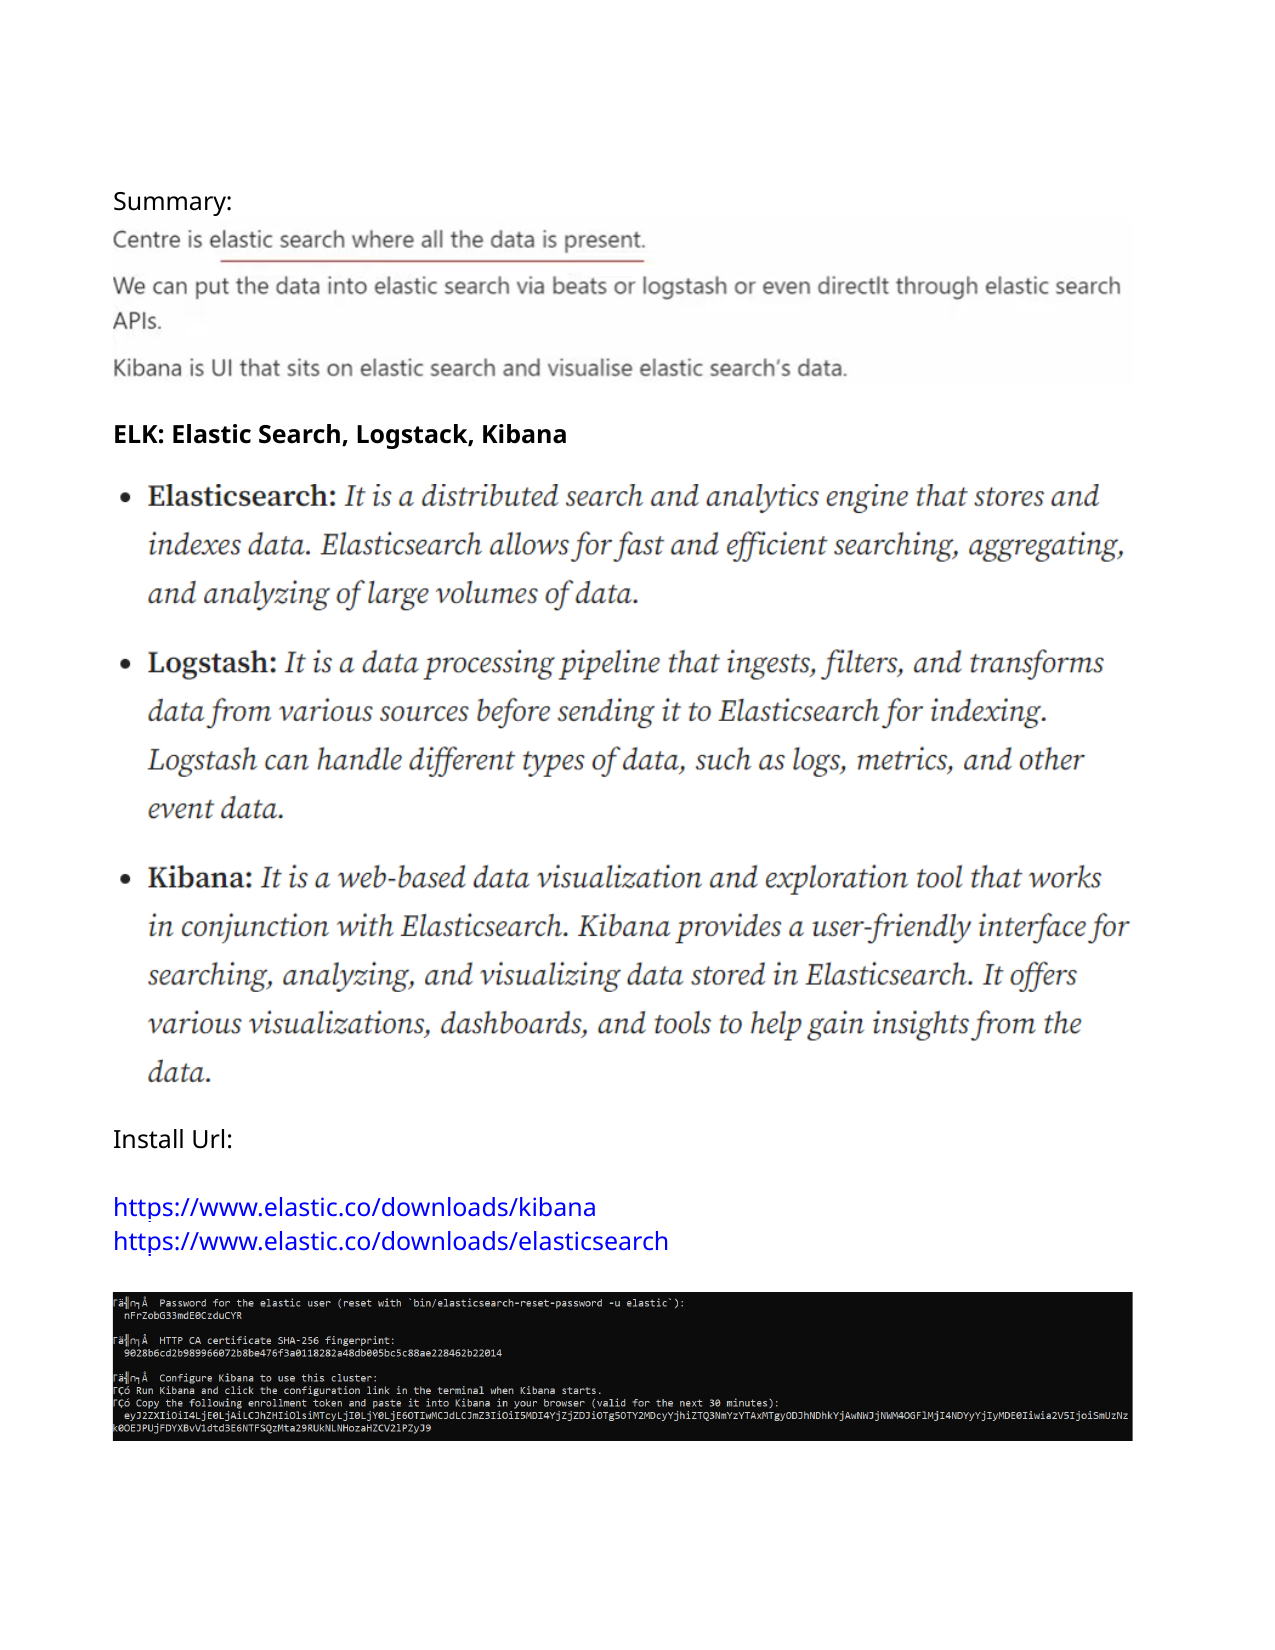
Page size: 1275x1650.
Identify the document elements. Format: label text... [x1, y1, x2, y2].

text ELK: Elastic Search, Logstack, Kibana [113, 417, 1162, 451]
text https://www.elastic.co/downloads/elasticsearch [113, 1224, 1162, 1258]
picture [112, 1292, 1133, 1441]
picture [112, 484, 1133, 1088]
text https://www.elastic.co/downloads/kibana [113, 1190, 1162, 1224]
text Summary: [113, 184, 1162, 218]
picture [112, 218, 1133, 383]
text Install Url: [113, 1122, 1162, 1156]
